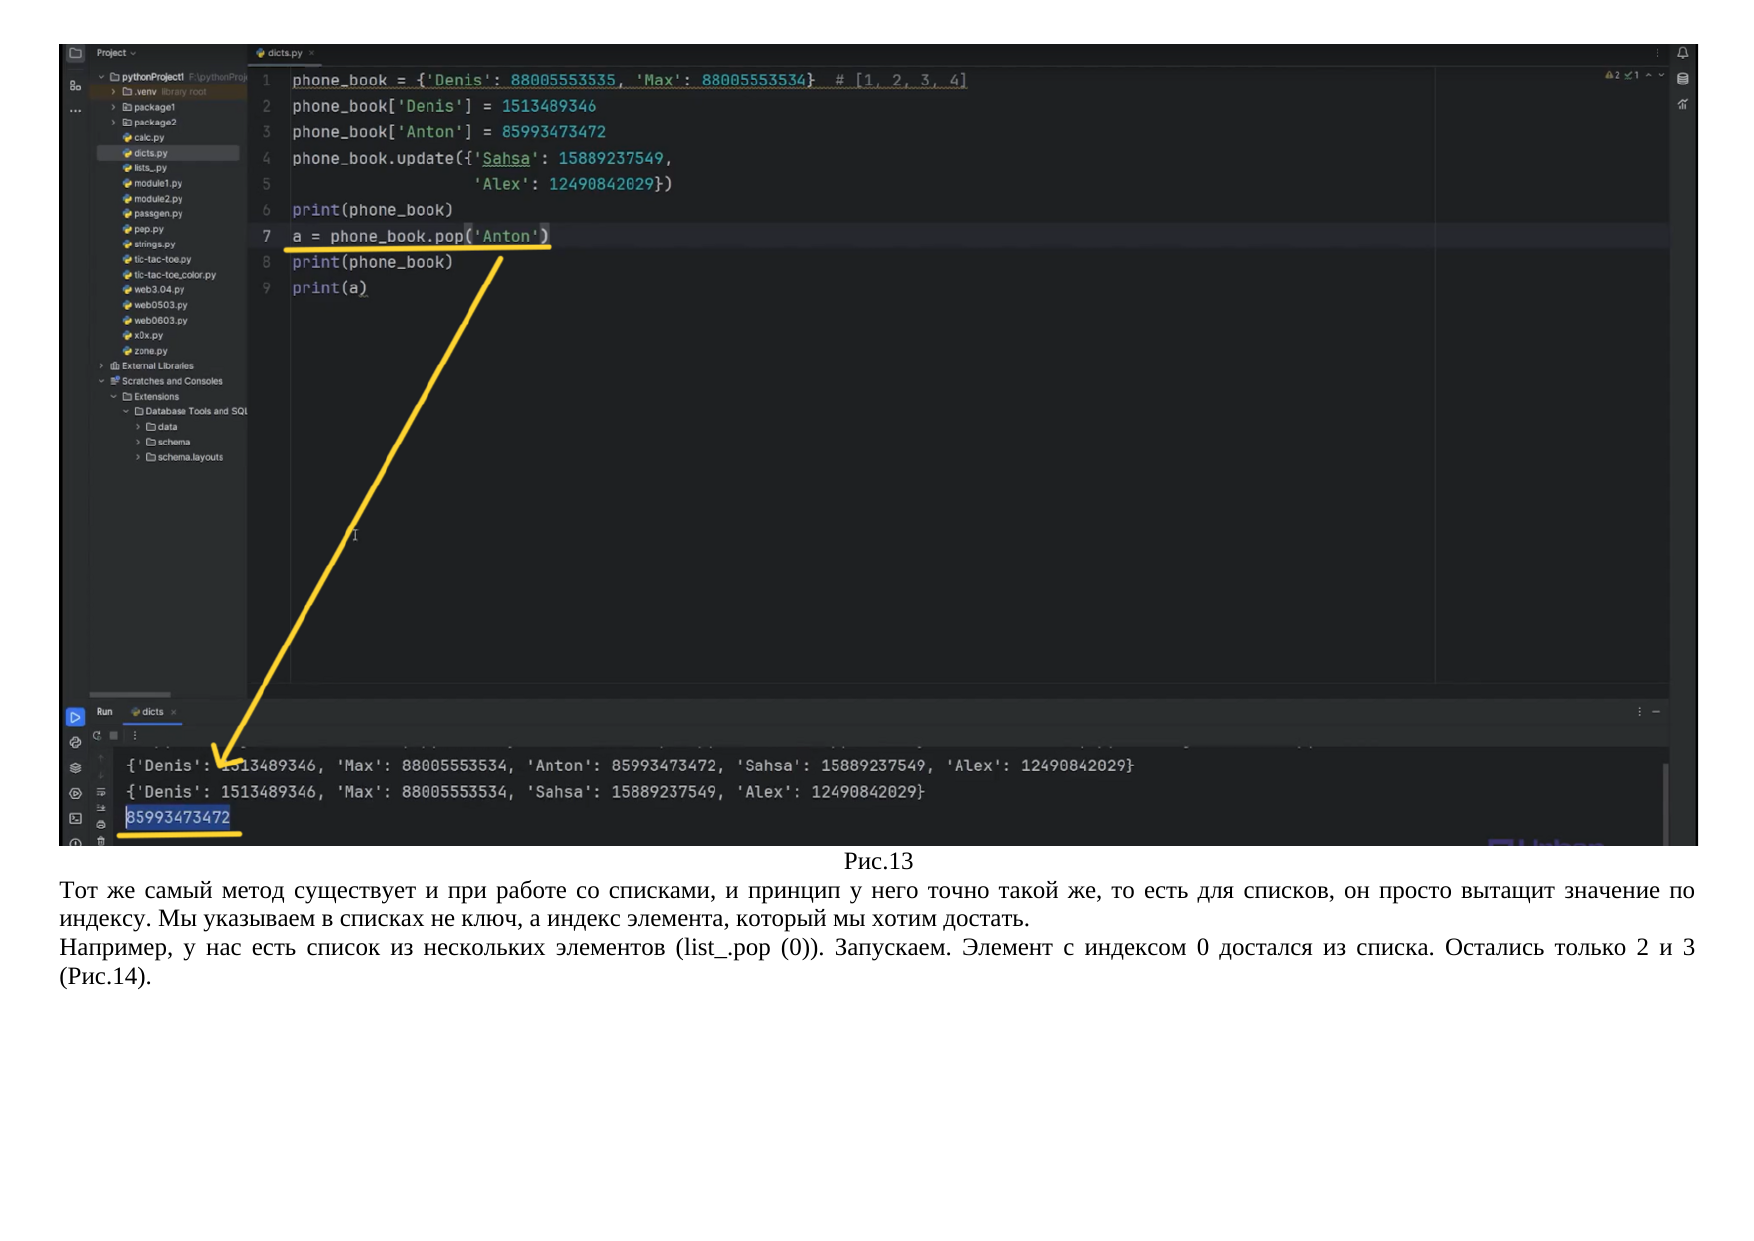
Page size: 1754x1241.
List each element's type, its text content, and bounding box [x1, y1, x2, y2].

text Тот же самый метод существует и при работе со списками, и принцип у него точно такой же, то есть для списков, он просто вытащит значение по индексу. Мы указываем в списках не ключ, а индекс элемента, который мы хотим достать. [59, 875, 1698, 932]
text Рис.13 [59, 846, 1698, 875]
text Например, у нас есть список из нескольких элементов (list_.pop (0)). Запускаем. Элемент с индексом 0 достался из списка. Остались только 2 и 3 (Рис.14). [59, 932, 1698, 990]
picture [59, 44, 1699, 846]
